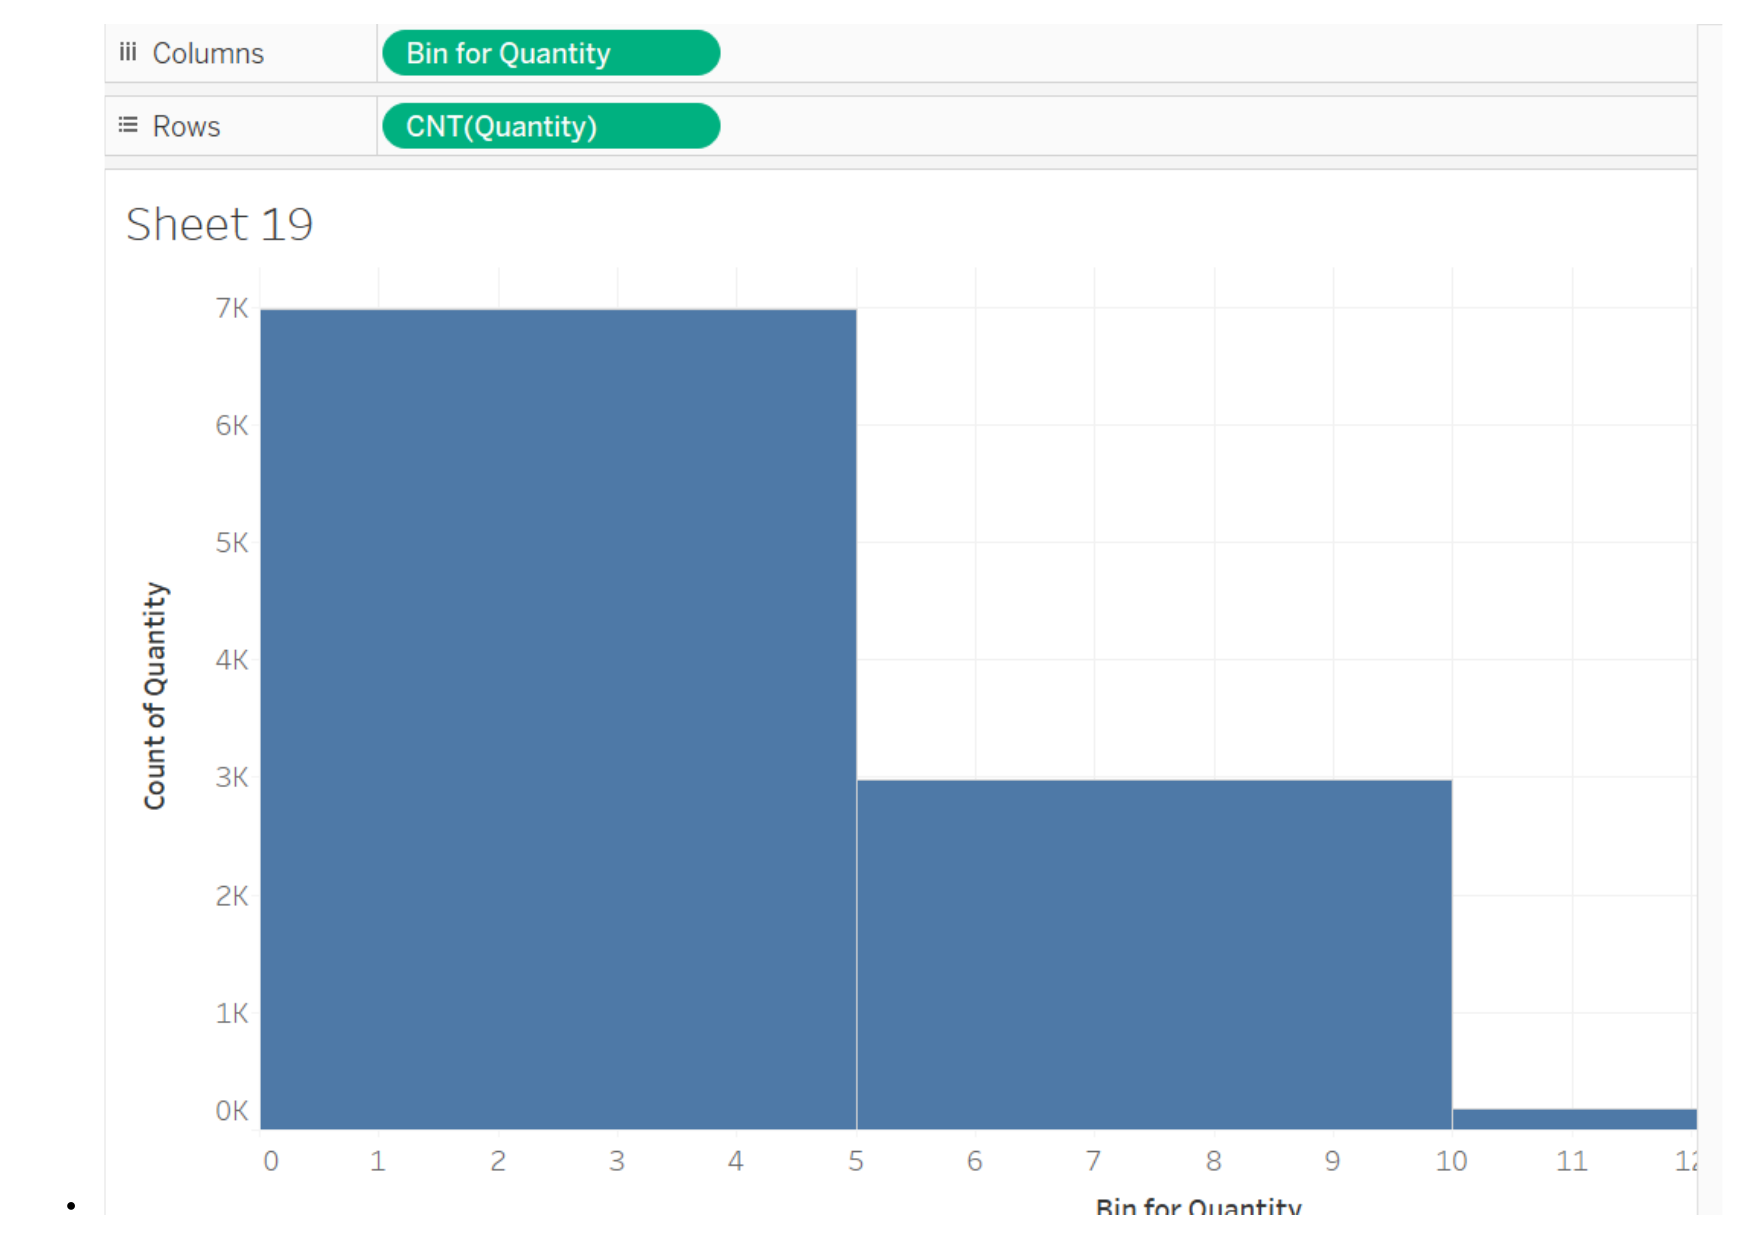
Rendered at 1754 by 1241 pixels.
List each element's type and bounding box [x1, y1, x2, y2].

picture [104, 24, 1723, 1215]
